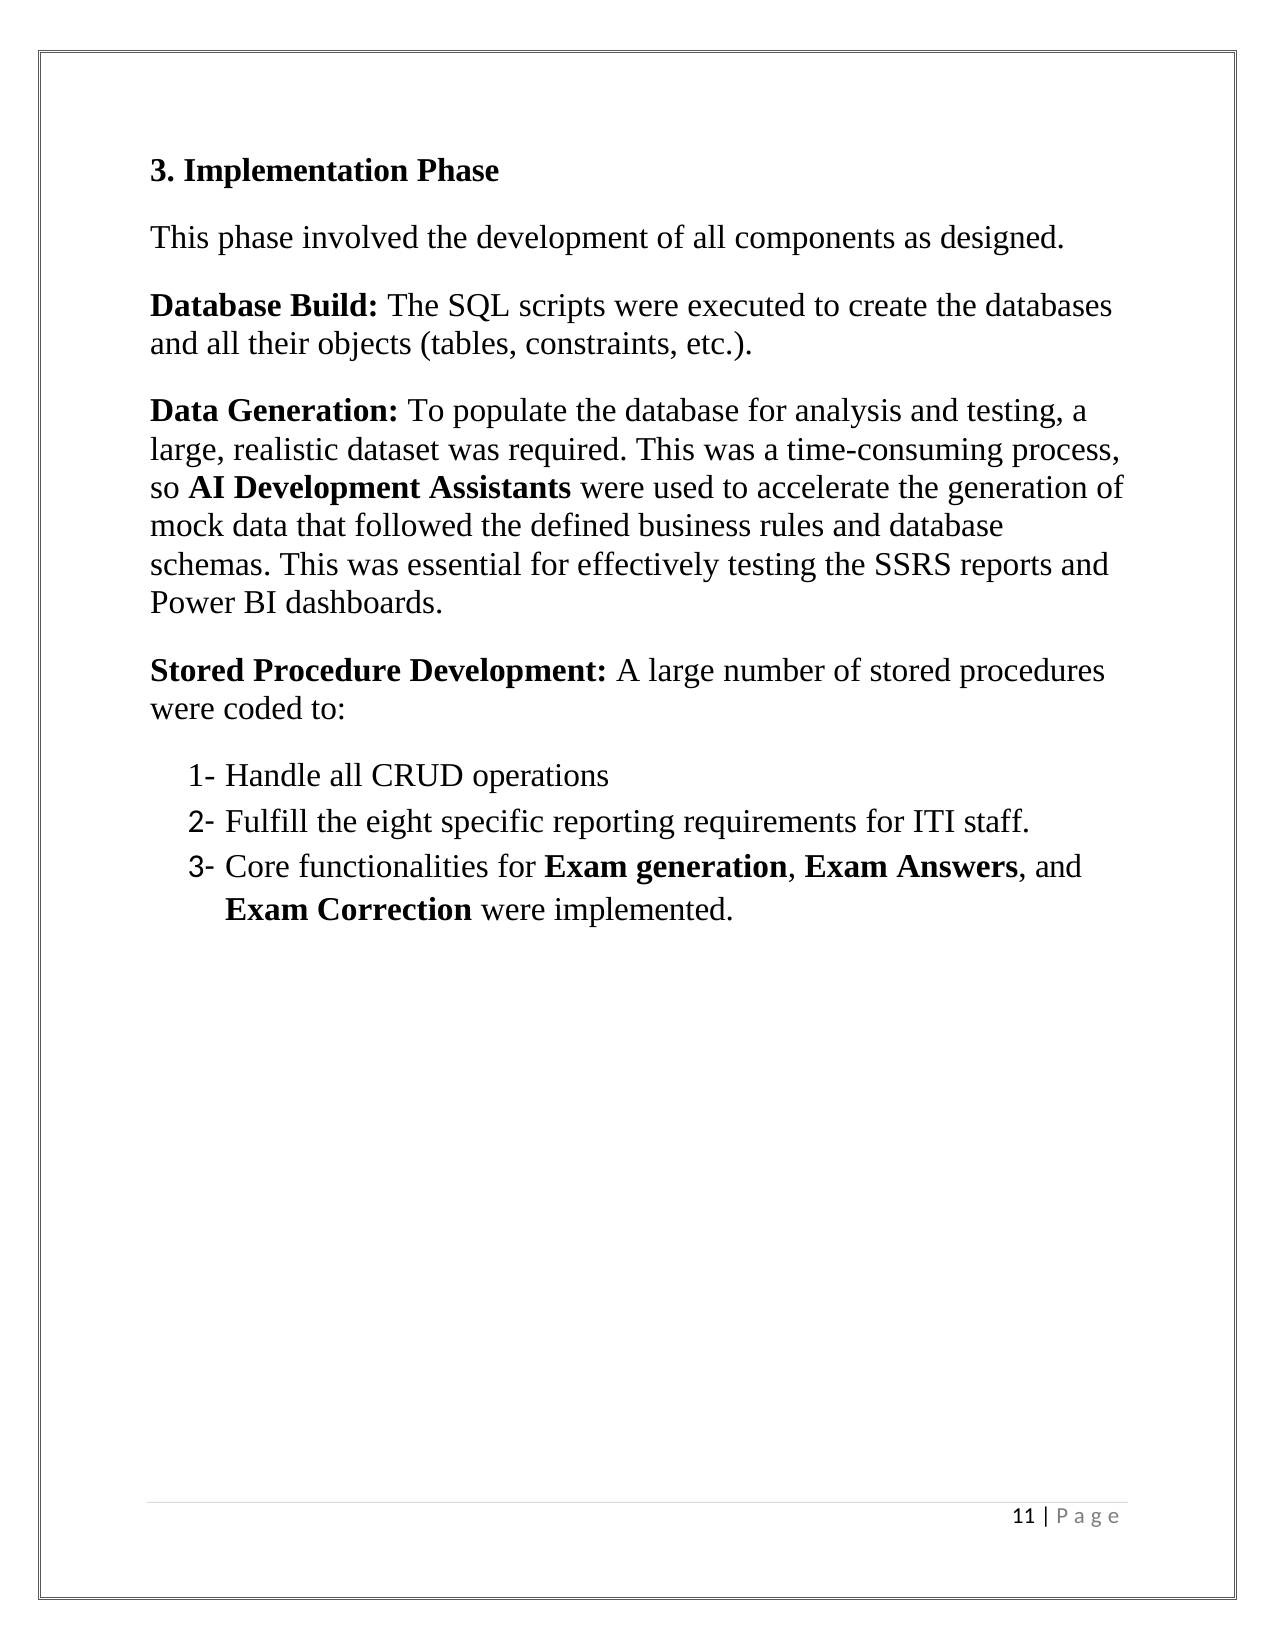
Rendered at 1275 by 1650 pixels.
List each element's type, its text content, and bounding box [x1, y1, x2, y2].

text Exam Correction were implemented. [225, 889, 1234, 928]
subtitle Handle all CRUD operations [187, 756, 1234, 794]
text Database Build: The SQL scripts were executed to create the databases and all their objects (tables, constraints, etc.). [150, 285, 1124, 362]
text Data Generation: To populate the database for analysis and testing, a large, realistic dataset was required. This was a time-consuming process, so AI Development Assistants were used to accelerate the generation of mock data that followed the defined business rules and database schemas. This was essential for effectively testing the SSRS reports and Power BI dashboards. [150, 391, 1124, 621]
list Fulfill the eight specific reporting requirements for ITI staff. [187, 800, 1234, 841]
list Implementation Phase [150, 150, 1234, 188]
text This phase involved the development of all components as designed. [150, 217, 1234, 256]
text Stored Procedure Development: A large number of stored procedures were coded to: [150, 650, 1124, 727]
list Core functionalities for Exam generation, Exam Answers, and [187, 845, 1234, 885]
